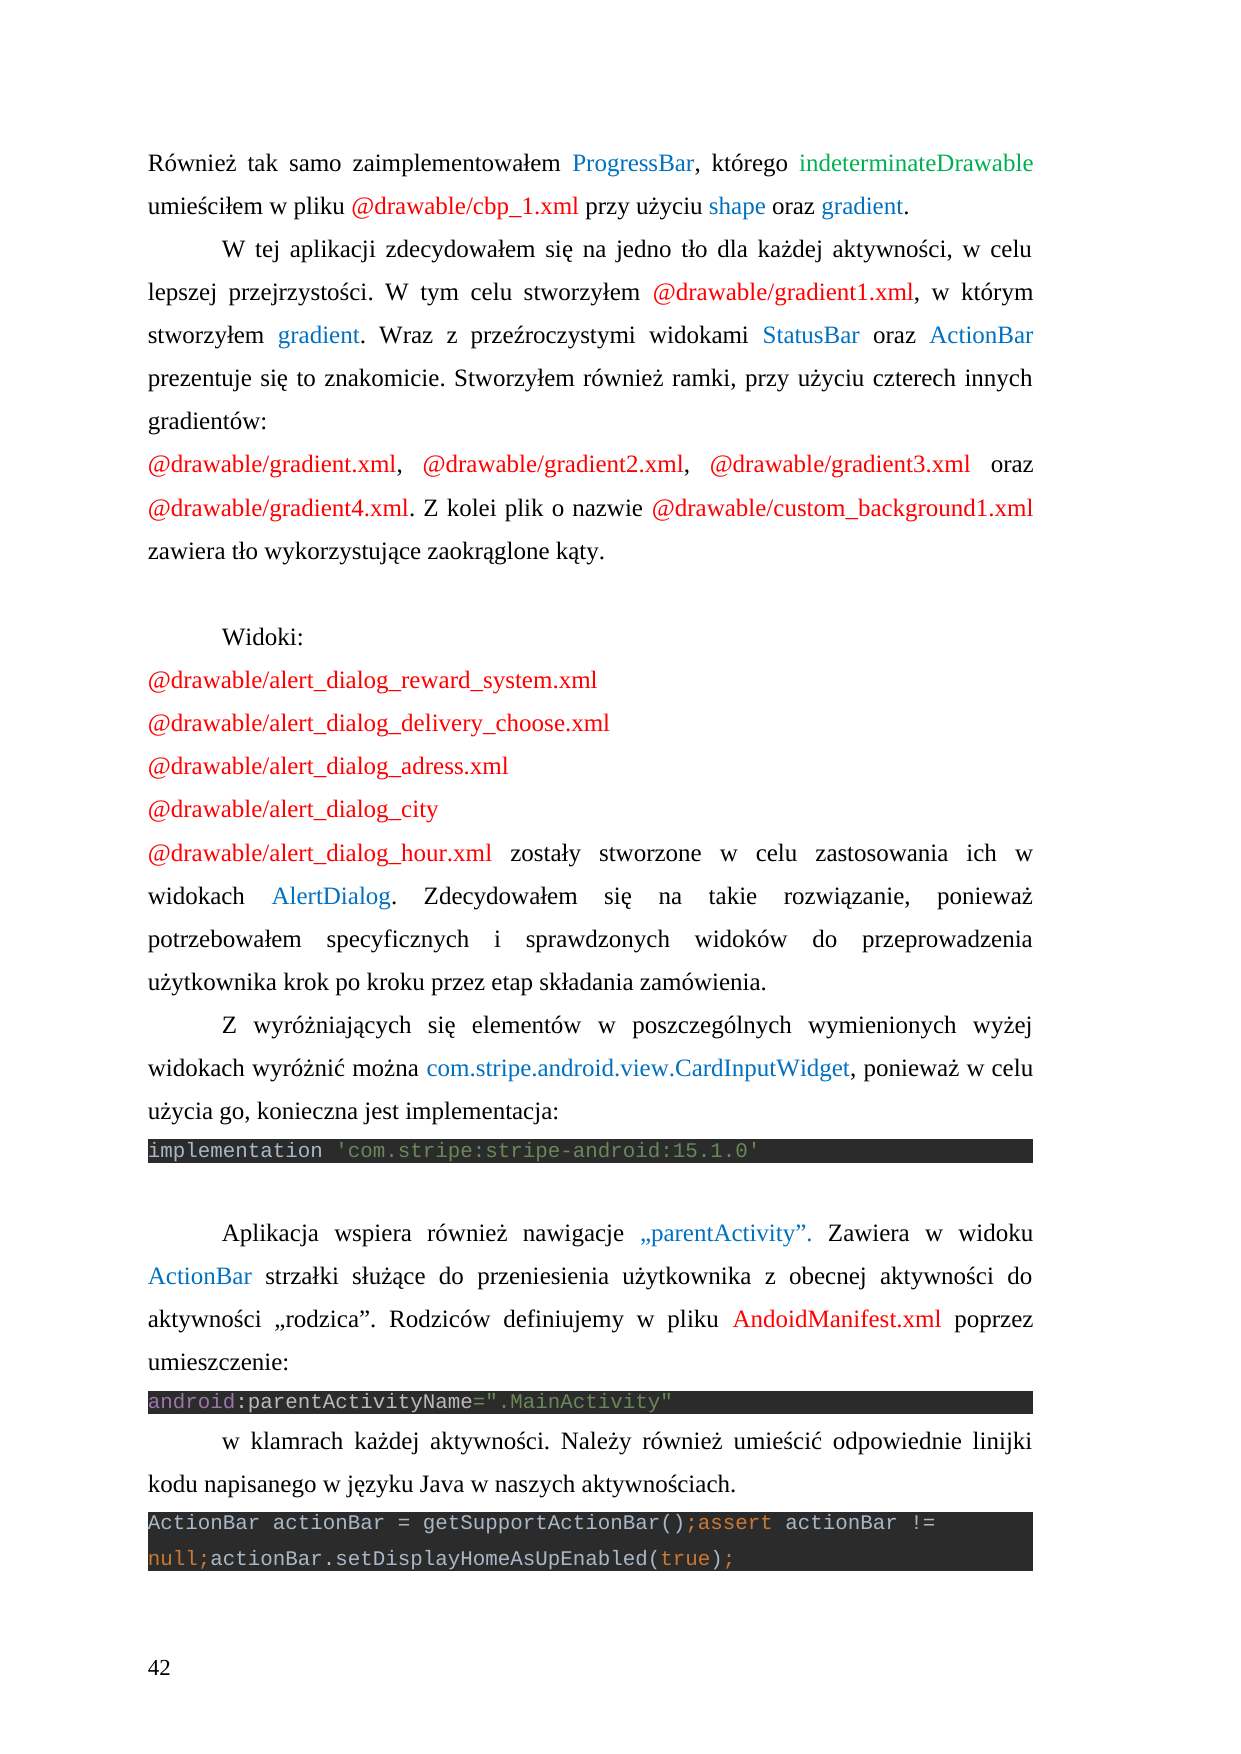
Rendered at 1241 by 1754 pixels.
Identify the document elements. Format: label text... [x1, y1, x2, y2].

text ActionBar actionBar = getSupportActionBar();assert actionBar != null;actionBar.setDisplayHomeAsUpEnabled(true); [148, 1512, 1033, 1571]
text implementation 'com.stripe:stripe-android:15.1.0' [148, 1139, 1033, 1163]
text @drawable/gradient.xml, @drawable/gradient2.xml, @drawable/gradient3.xml oraz @drawable/gradient4.xml. Z kolei plik o nazwie @drawable/custom_background1.xml zawiera tło wykorzystujące zaokrąglone kąty. [148, 449, 1033, 564]
text W tej aplikacji zdecydowałem się na jedno tło dla każdej aktywności, w celu lepszej przejrzystości. W tym celu stworzyłem @drawable/gradient1.xml, w którym stworzyłem gradient. Wraz z przeźroczystymi widokami StatusBar oraz ActionBar prezentuje się to znakomicie. Stworzyłem również ramki, przy użyciu czterech innych gradientów: [148, 234, 1033, 435]
text @drawable/alert_dialog_hour.xml zostały stworzone w celu zastosowania ich w widokach AlertDialog. Zdecydowałem się na takie rozwiązanie, ponieważ potrzebowałem specyficznych i sprawdzonych widoków do przeprowadzenia użytkownika krok po kroku przez etap składania zamówienia. [148, 838, 1033, 996]
text @drawable/alert_dialog_city [148, 794, 1033, 823]
text Widoki: @drawable/alert_dialog_reward_system.xml @drawable/alert_dialog_delivery_choose.xml [148, 622, 1033, 737]
text Z wyróżniających się elementów w poszczególnych wymienionych wyżej widokach wyróżnić można com.stripe.android.view.CardInputWidget, ponieważ w celu użycia go, konieczna jest implementacja: [148, 1010, 1033, 1125]
text @drawable/alert_dialog_adress.xml [148, 751, 1033, 780]
text android:parentActivityName=".MainActivity" [148, 1391, 1033, 1414]
text w klamrach każdej aktywności. Należy również umieścić odpowiednie linijki kodu napisanego w języku Java w naszych aktywnościach. [148, 1426, 1033, 1498]
text Aplikacja wspiera również nawigacje „parentActivity”. Zawiera w widoku ActionBar strzałki służące do przeniesienia użytkownika z obecnej aktywności do aktywności „rodzica”. Rodziców definiujemy w pliku AndoidManifest.xml poprzez umieszczenie: [148, 1218, 1033, 1376]
